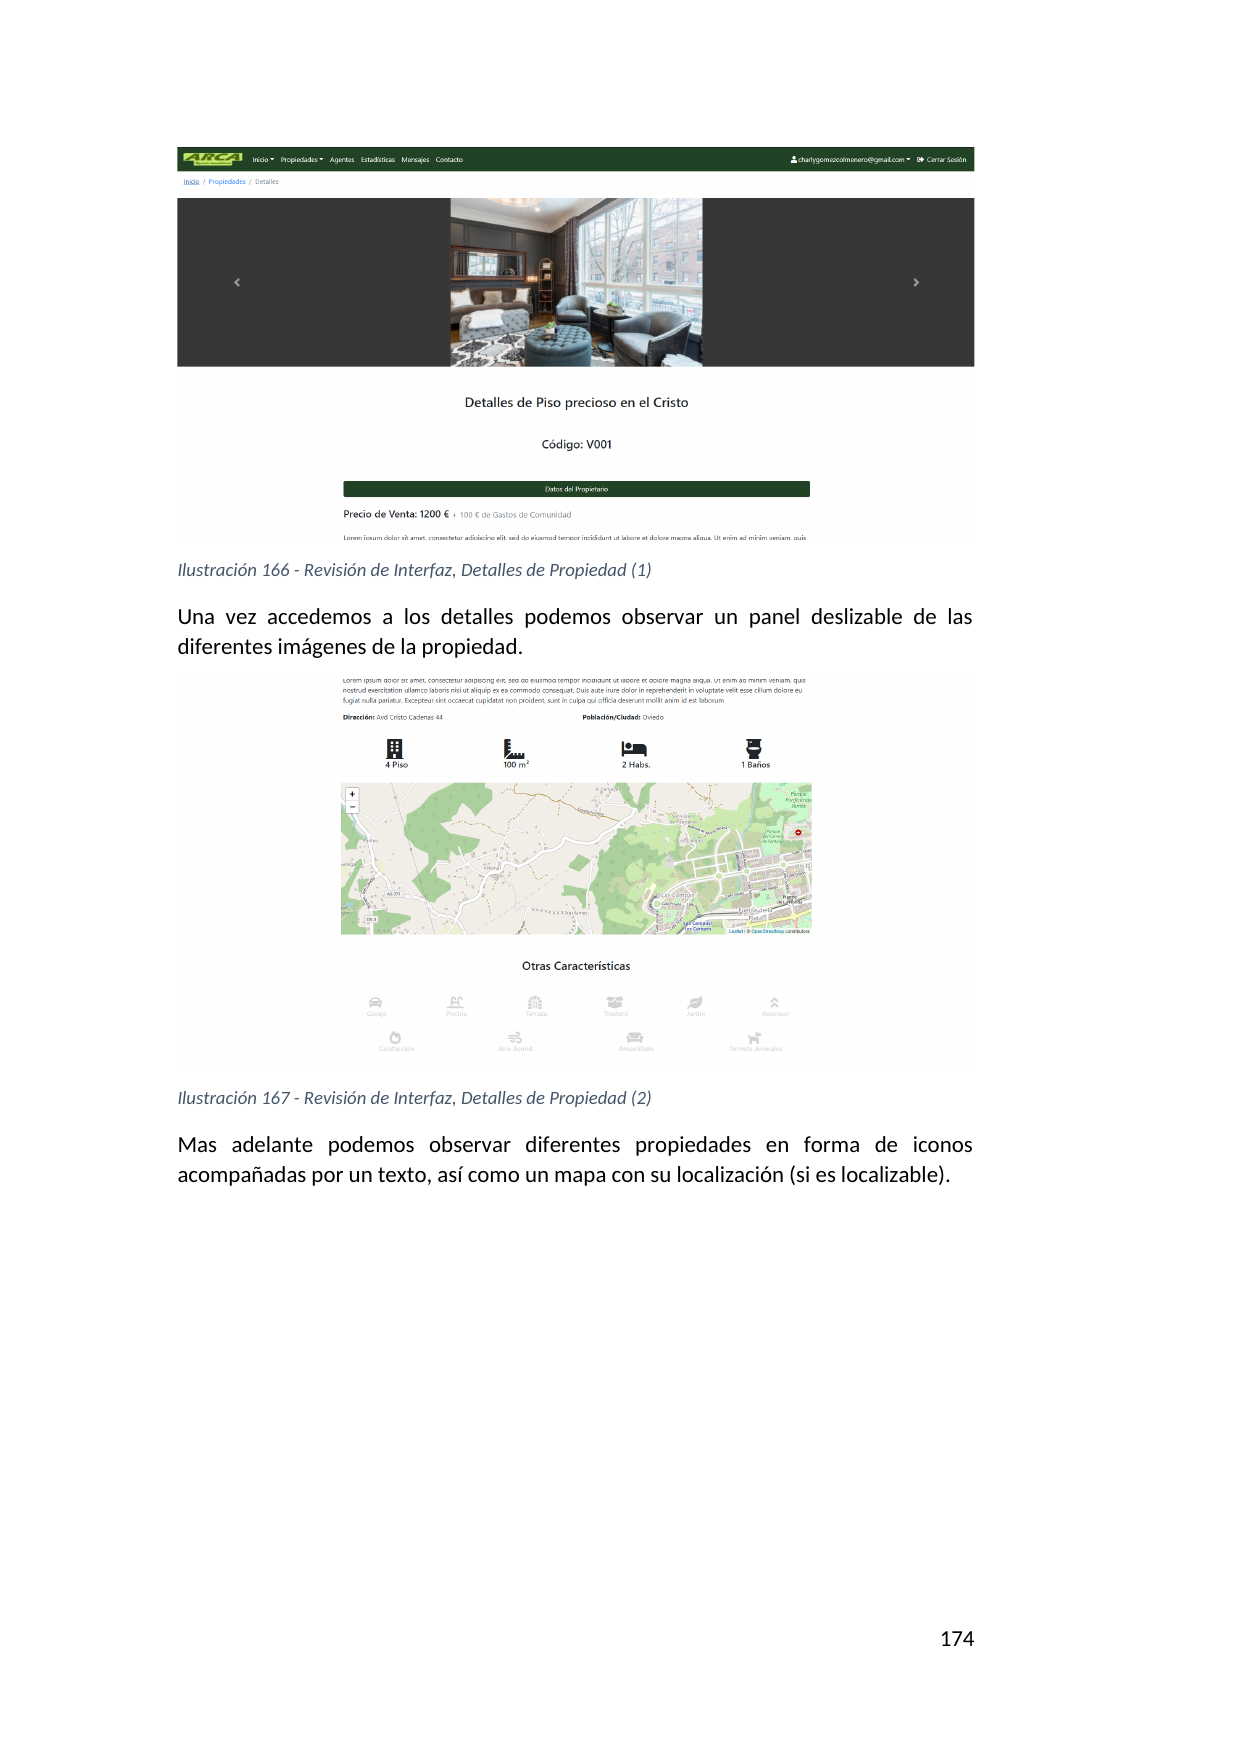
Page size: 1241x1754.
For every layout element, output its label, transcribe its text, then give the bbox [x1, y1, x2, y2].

picture [177, 679, 975, 1068]
text Mas adelante podemos observar diferentes propiedades en forma de iconos acompañadas por un texto, así como un mapa con su localización (si es localizable). [177, 1130, 974, 1188]
text Ilustración 166 - Revisión de Interfaz, Detalles de Propiedad (1) [177, 558, 974, 581]
picture [177, 147, 975, 540]
text Una vez accedemos a los detalles podemos observar un panel deslizable de las diferentes imágenes de la propiedad. [177, 602, 974, 660]
text Ilustración 167 - Revisión de Interfaz, Detalles de Propiedad (2) [177, 1086, 974, 1109]
